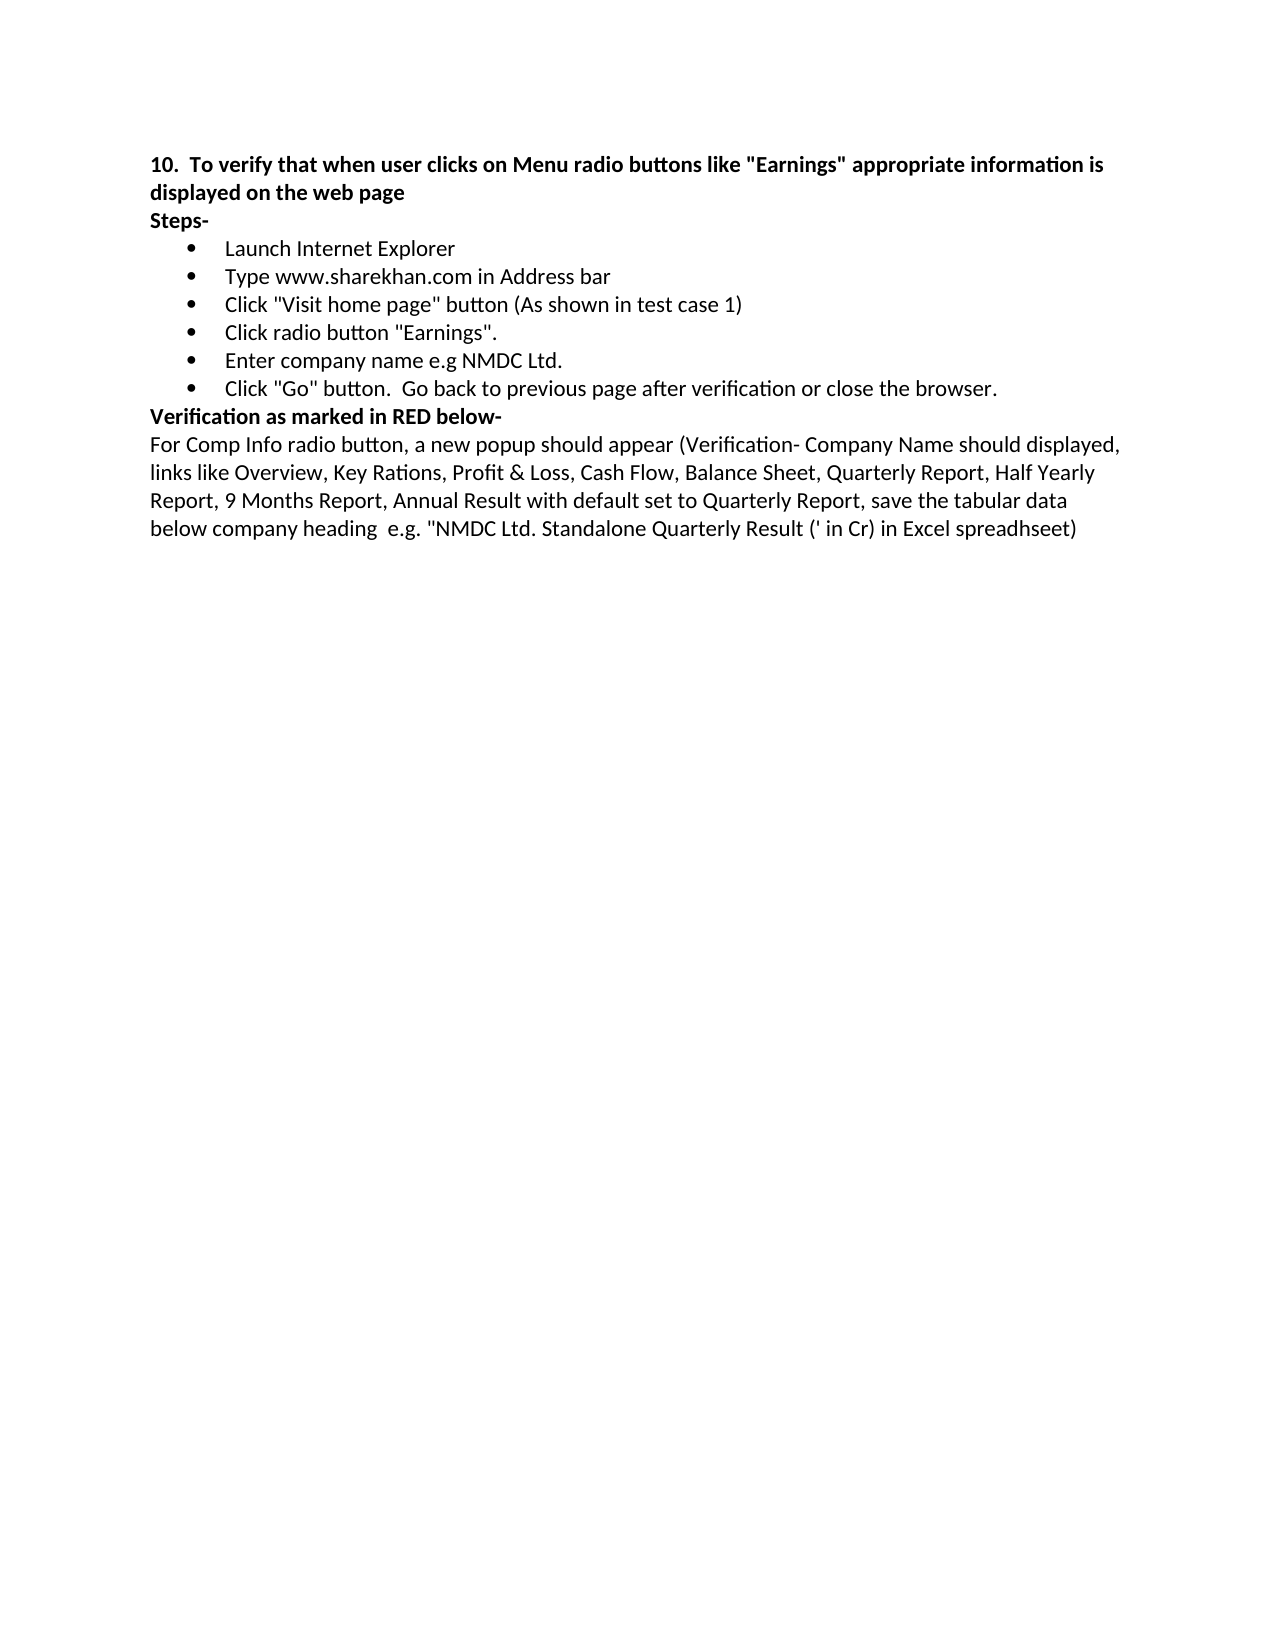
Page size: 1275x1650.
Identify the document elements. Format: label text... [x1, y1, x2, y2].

list Type www.sharekhan.com in Address bar [187, 262, 1125, 290]
text Verification as marked in RED below- [150, 402, 1125, 430]
text 10. To verify that when user clicks on Menu radio buttons like "Earnings" appropriate information is displayed on the web page [150, 150, 1125, 206]
text For Comp Info radio button, a new popup should appear (Verification- Company Name should displayed, links like Overview, Key Rations, Profit & Loss, Cash Flow, Balance Sheet, Quarterly Report, Half Yearly Report, 9 Months Report, Annual Result with default set to Quarterly Report, save the tabular data below company heading e.g. "NMDC Ltd. Standalone Quarterly Result (' in Cr) in Excel spreadhseet) [150, 430, 1125, 542]
list Click radio button "Earnings". [187, 318, 1125, 346]
text Steps- [150, 206, 1125, 234]
list Click "Go" button. Go back to previous page after verification or close the browser. [187, 374, 1125, 402]
list Click "Visit home page" button (As shown in test case 1) [187, 290, 1125, 318]
list Launch Internet Explorer [187, 234, 1125, 262]
list Enter company name e.g NMDC Ltd. [187, 346, 1125, 374]
